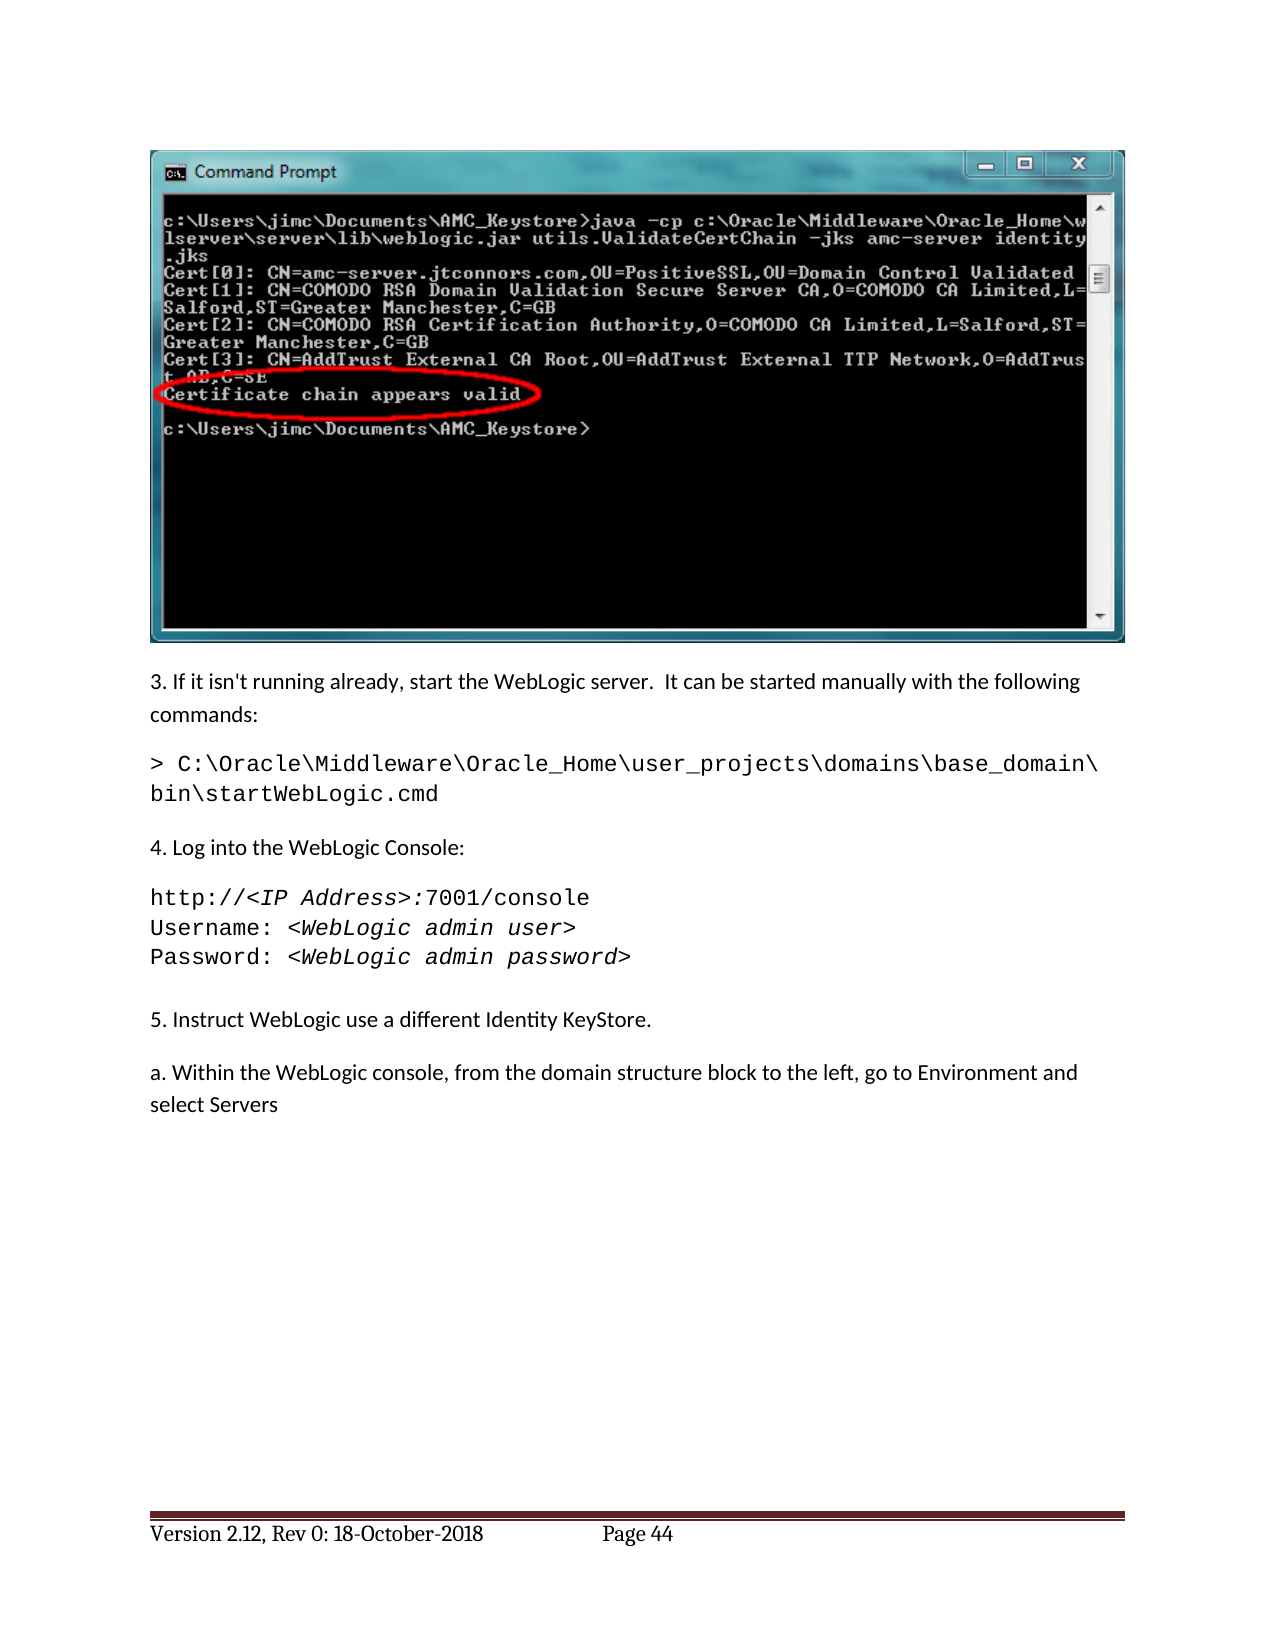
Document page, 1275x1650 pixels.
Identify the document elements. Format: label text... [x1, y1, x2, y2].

text 4. Log into the WebLogic Console: [150, 833, 1125, 861]
picture [150, 150, 1125, 643]
text > C:\Oracle\Middleware\Oracle_Home\user_projects\domains\base_domain\bin\startWebLogic.cmd [150, 753, 1125, 808]
text Password: <WebLogic admin password> [150, 946, 1125, 972]
text http://<IP Address>:7001/console [150, 886, 1125, 912]
text 3. If it isn't running already, start the WebLogic server. It can be started manually with the following commands: [150, 667, 1125, 728]
text 5. Instruct WebLogic use a different Identity KeyStore. [150, 1005, 1125, 1033]
text Username: <WebLogic admin user> [150, 916, 1125, 942]
text a. Within the WebLogic console, from the domain structure block to the left, go to Environment and select Servers [150, 1058, 1125, 1118]
